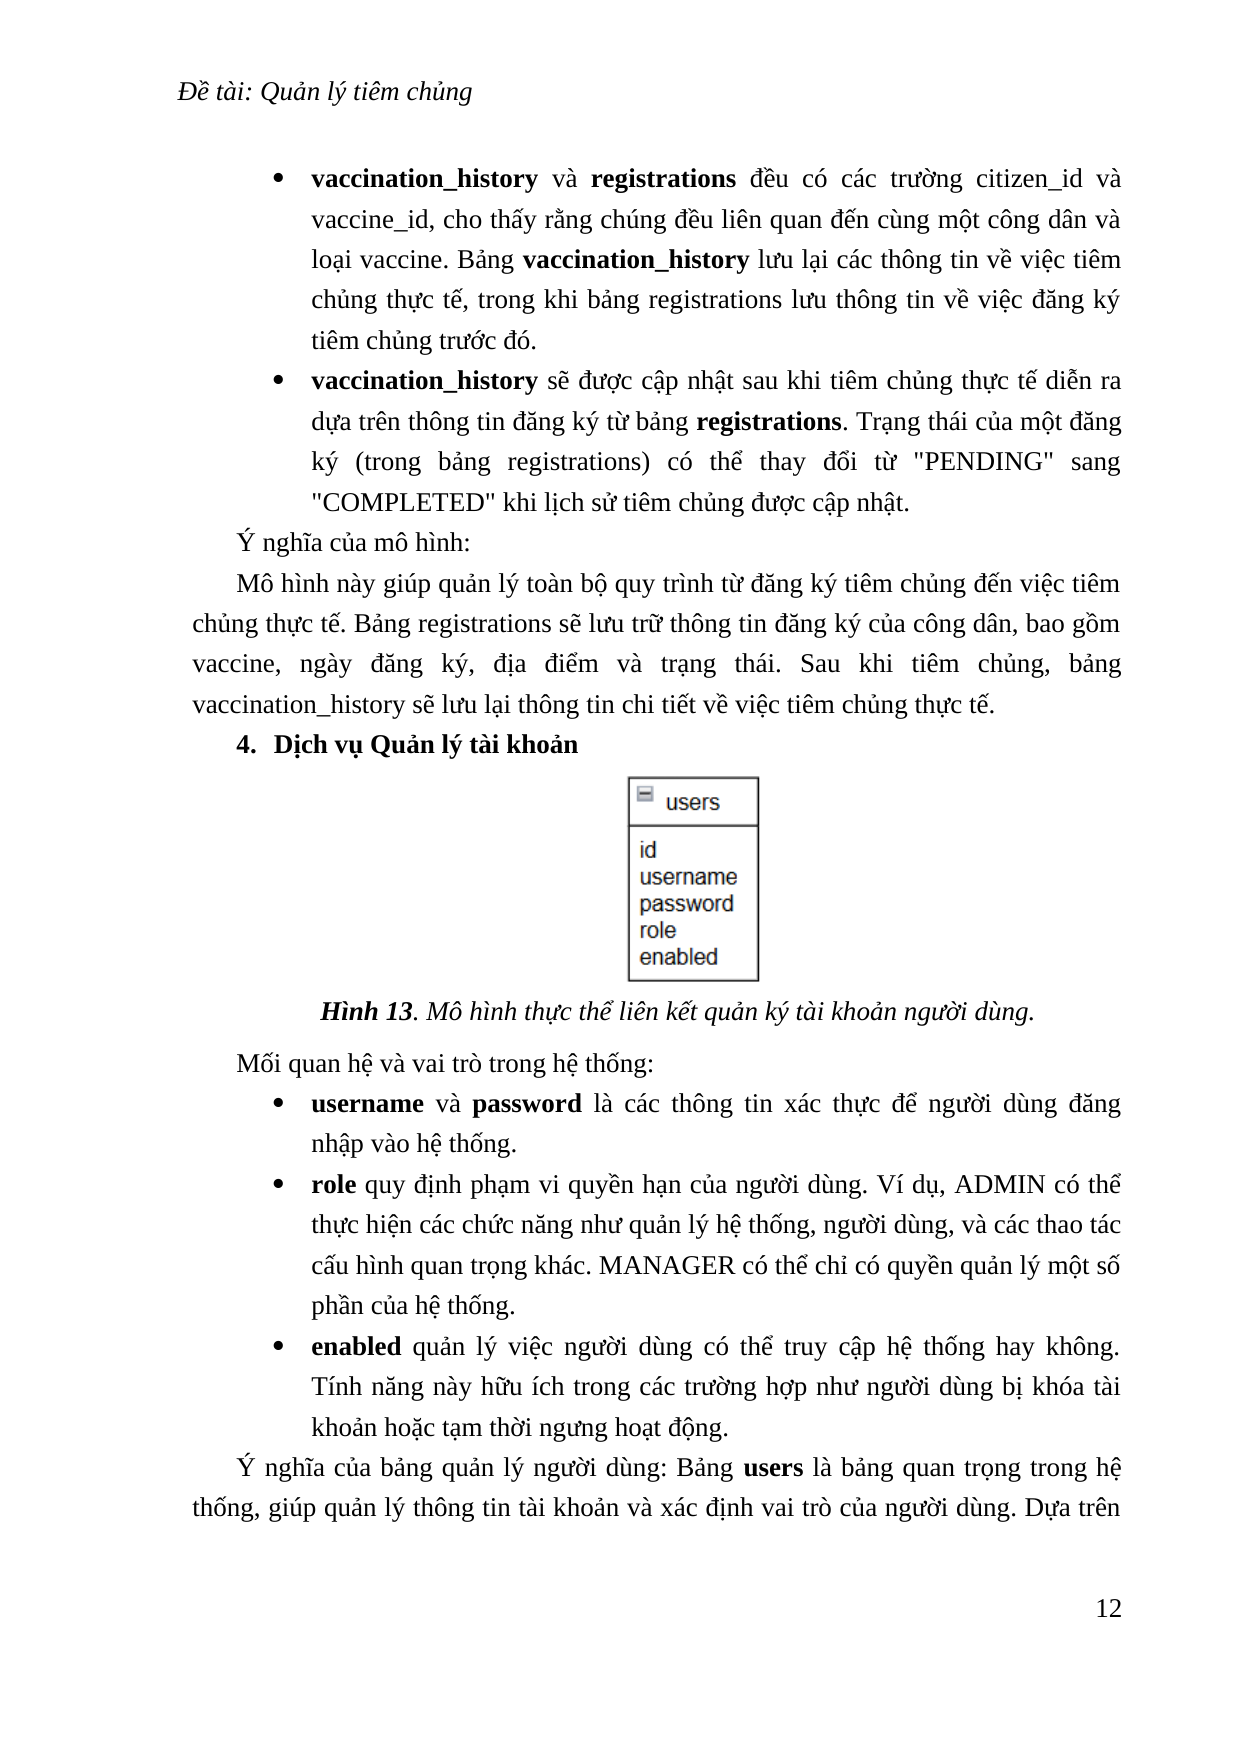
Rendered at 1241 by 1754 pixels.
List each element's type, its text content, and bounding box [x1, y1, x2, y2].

text Ý nghĩa của mô hình: [192, 526, 1122, 557]
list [192, 1451, 1122, 1523]
list username và password là các thông tin xác thực để người dùng đăng nhập vào hệ thống. [274, 1087, 1122, 1159]
list enabled quản lý việc người dùng có thể truy cập hệ thống hay không. Tính năng này hữu ích trong các trường hợp như người dùng bị khóa tài khoản hoặc tạm thời ngưng hoạt động. [274, 1330, 1122, 1442]
list Mối quan hệ và vai trò trong hệ thống: [192, 1047, 1122, 1078]
list vaccination_history sẽ được cập nhật sau khi tiêm chủng thực tế diễn ra dựa trên thông tin đăng ký từ bảng registrations. Trạng thái của một đăng ký (trong bảng registrations) có thể thay đổi từ "PENDING" sang "COMPLETED" khi lịch sử tiêm chủng được cập nhật. [274, 364, 1122, 517]
list role quy định phạm vi quyền hạn của người dùng. Ví dụ, ADMIN có thể thực hiện các chức năng như quản lý hệ thống, người dùng, và các thao tác cấu hình quan trọng khác. MANAGER có thể chỉ có quyền quản lý một số phần của hệ thống. [274, 1168, 1122, 1321]
text Hình 13. Mô hình thực thể liên kết quản ký tài khoản người dùng. [177, 995, 1122, 1026]
list vaccination_history và registrations đều có các trường citizen_id và vaccine_id, cho thấy rằng chúng đều liên quan đến cùng một công dân và loại vaccine. Bảng vaccination_history lưu lại các thông tin về việc tiêm chủng thực tế, trong khi bảng registrations lưu thông tin về việc đăng ký tiêm chủng trước đó. [274, 162, 1122, 355]
text Mô hình này giúp quản lý toàn bộ quy trình từ đăng ký tiêm chủng đến việc tiêm chủng thực tế. Bảng registrations sẽ lưu trữ thông tin đăng ký của công dân, bao gồm vaccine, ngày đăng ký, địa điểm và trạng thái. Sau khi tiêm chủng, bảng vaccination_history sẽ lưu lại thông tin chi tiết về việc tiêm chủng thực tế. [192, 567, 1122, 719]
picture [623, 768, 772, 986]
list Dịch vụ Quản lý tài khoản [236, 728, 1122, 759]
